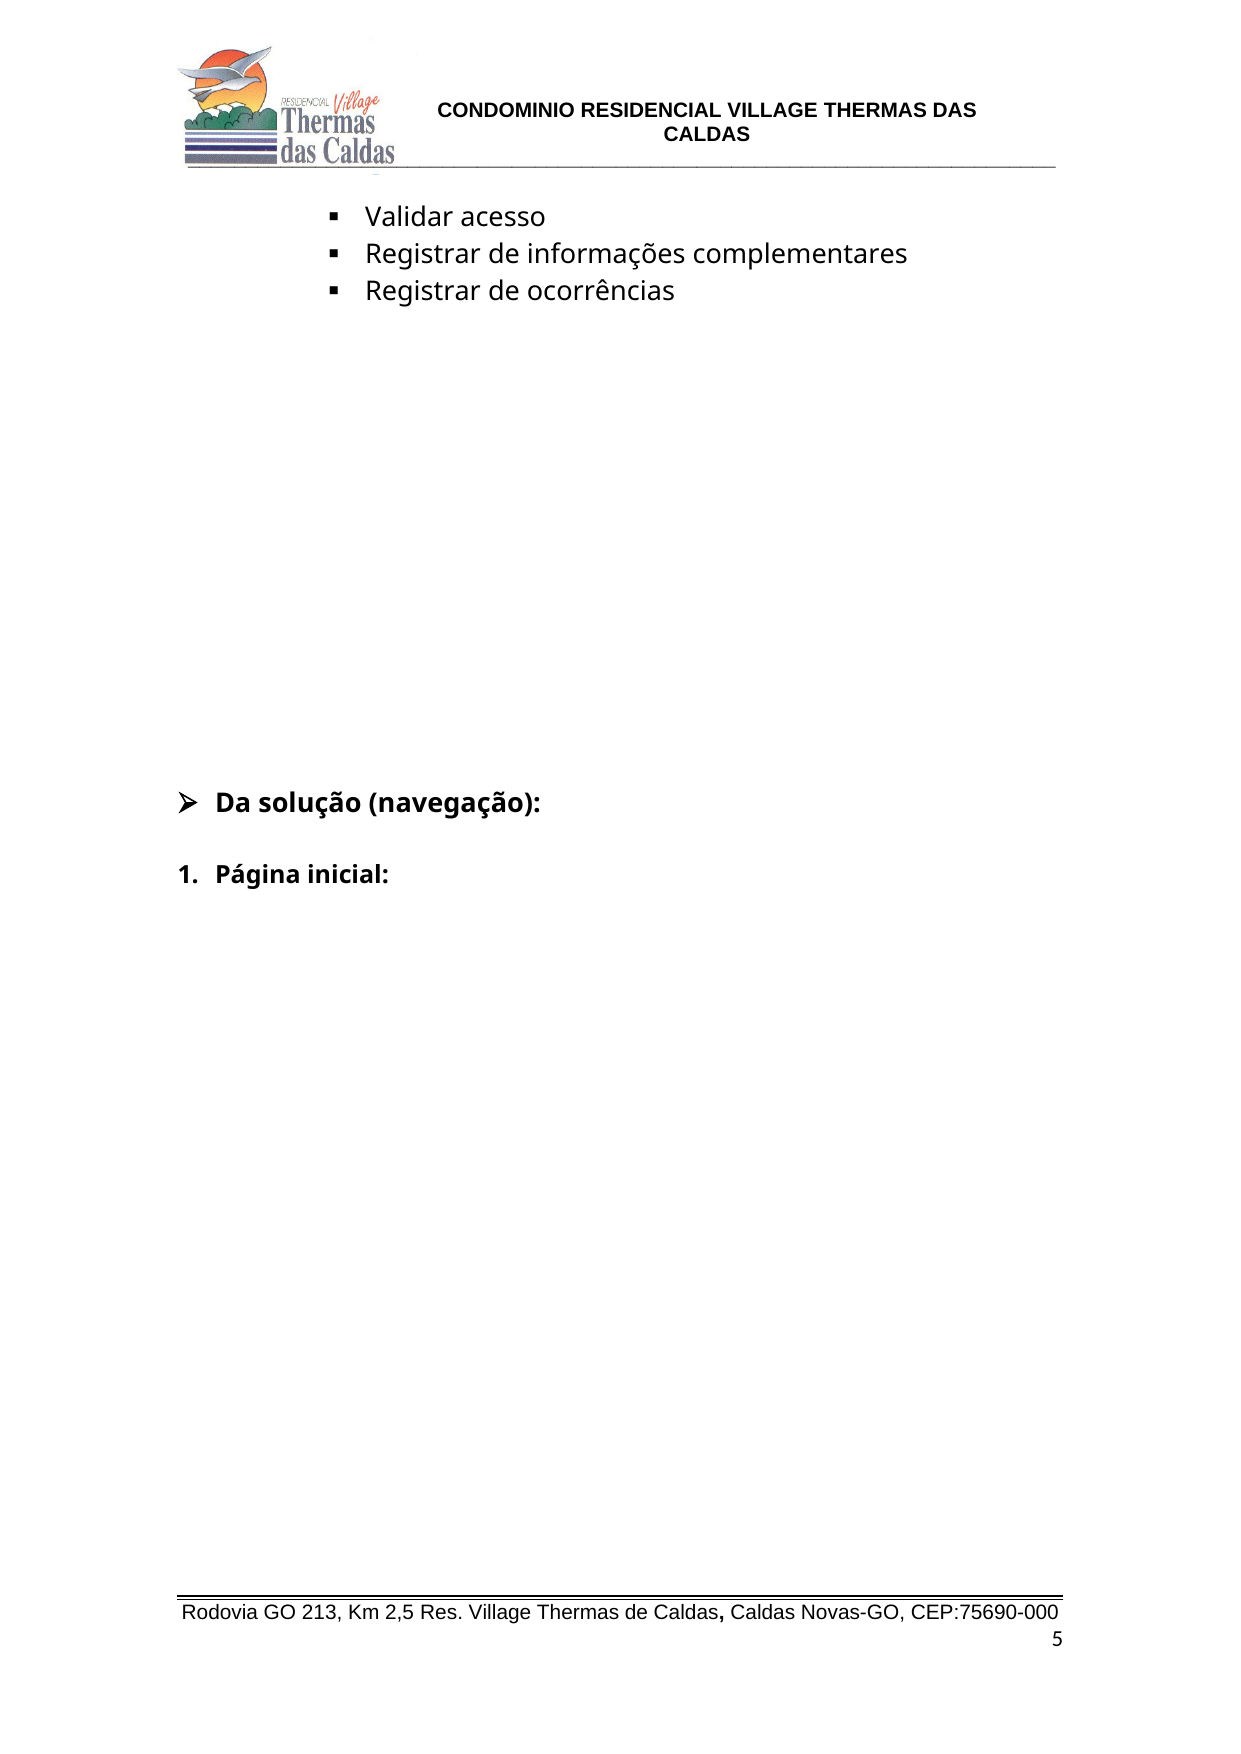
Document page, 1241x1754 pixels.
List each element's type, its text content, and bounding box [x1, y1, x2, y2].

list Página inicial: [177, 857, 1063, 891]
list Registrar de informações complementares [327, 234, 1063, 271]
list Registrar de ocorrências [327, 271, 1063, 308]
list Validar acesso [327, 198, 1063, 234]
list Da solução (navegação): [177, 783, 1063, 820]
picture [177, 37, 418, 175]
